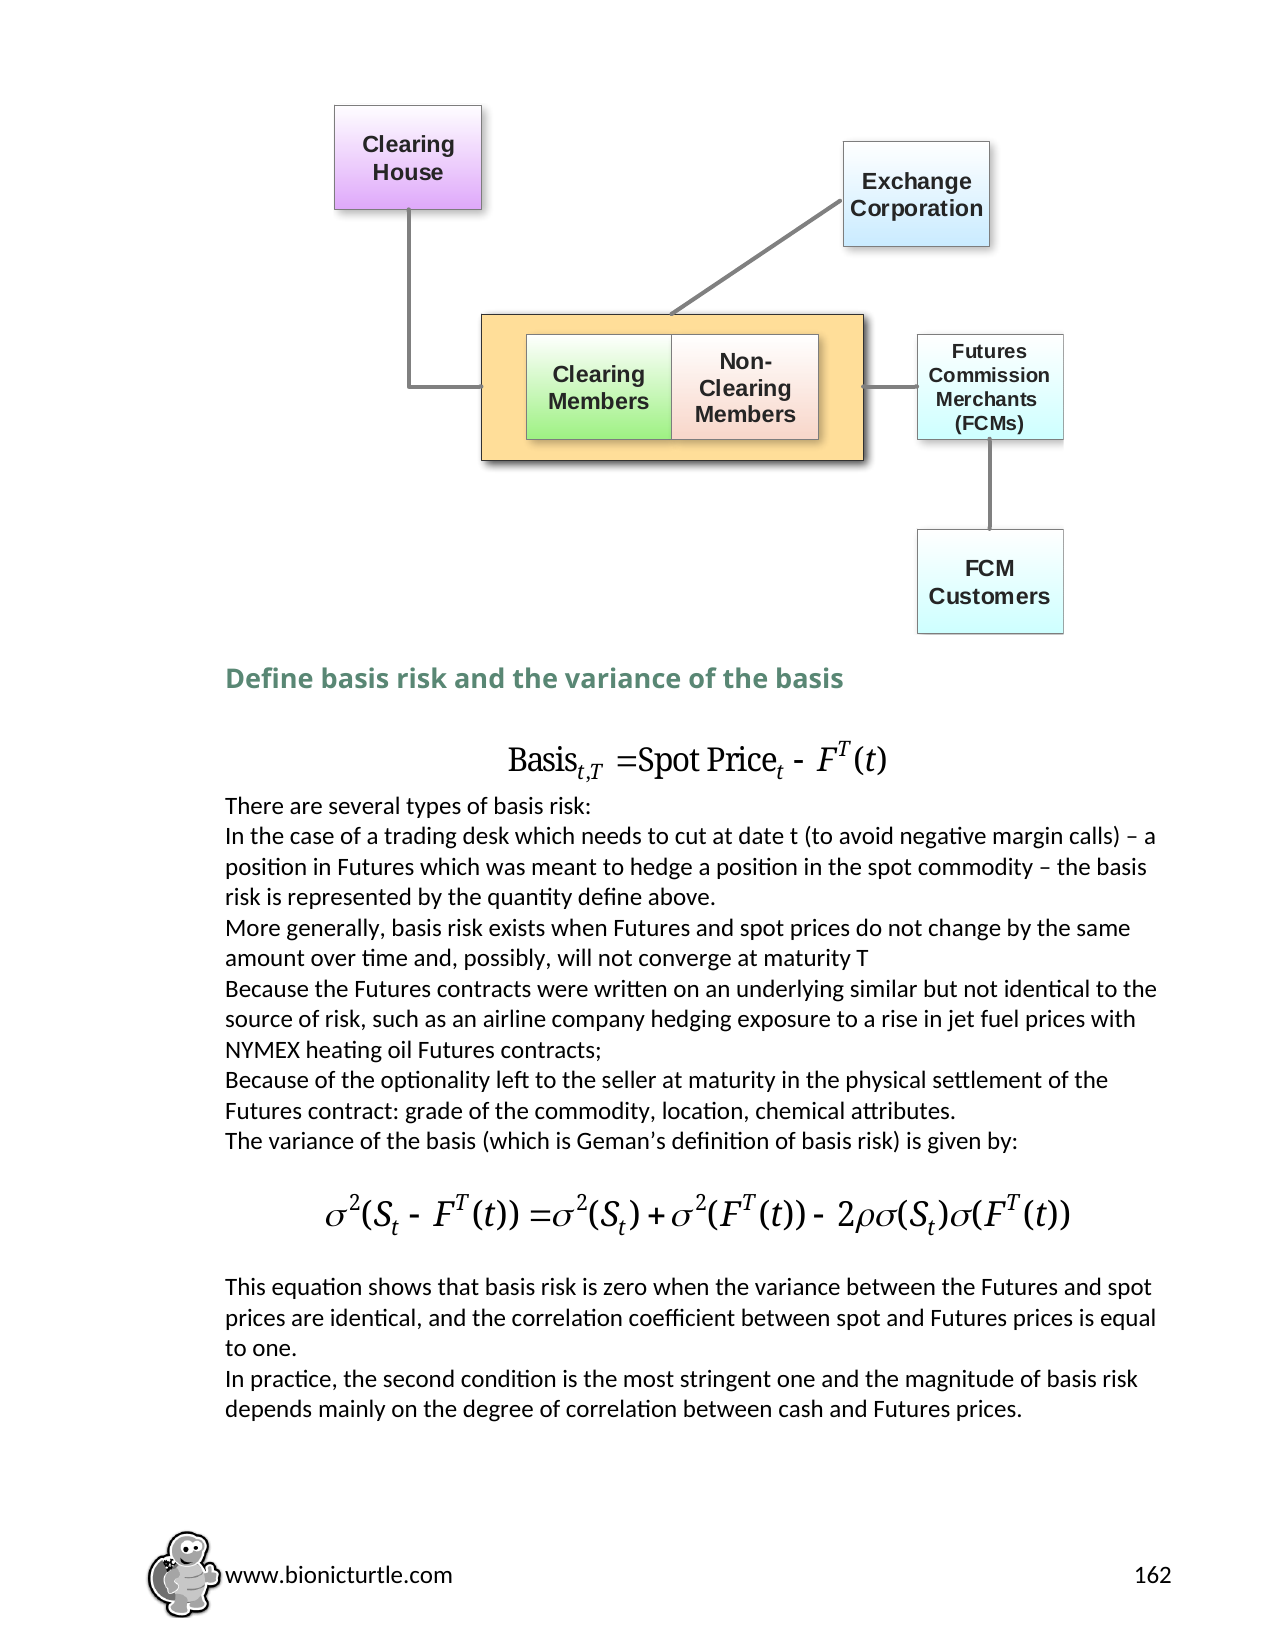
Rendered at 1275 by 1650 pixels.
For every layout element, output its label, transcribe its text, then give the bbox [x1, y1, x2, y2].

text Because of the optionality left to the seller at maturity in the physical settlement of the Futures contract: grade of the commodity, location, chemical attributes. [225, 1064, 1172, 1126]
text The variance of the basis (which is Geman’s definition of basis risk) is given by: [225, 1126, 1172, 1156]
text In the case of a trading desk which needs to cut at date t (to avoid negative margin calls) – a position in Futures which was meant to hedge a position in the spot commodity – the basis risk is represented by the quantity define above. [225, 820, 1172, 912]
text In practice, the second condition is the most stringent one and the magnitude of basis risk depends mainly on the degree of correlation between cash and Futures prices. [225, 1363, 1172, 1424]
text There are several types of basis risk: [225, 790, 1172, 820]
text This equation shows that basis risk is zero when [225, 1271, 1172, 1363]
text More generally, basis risk exists when Futures and spot prices do not change by the same amount over time and, possibly, will not converge at maturity T [225, 912, 1172, 973]
subtitle Define basis risk and the variance of the basis [225, 660, 1172, 733]
text Because the Futures contracts were written on an underlying similar but not identical to the source of risk, such as an airline company hedging exposure to a rise in jet fuel prices with NYMEX heating oil Futures contracts; [225, 973, 1172, 1064]
